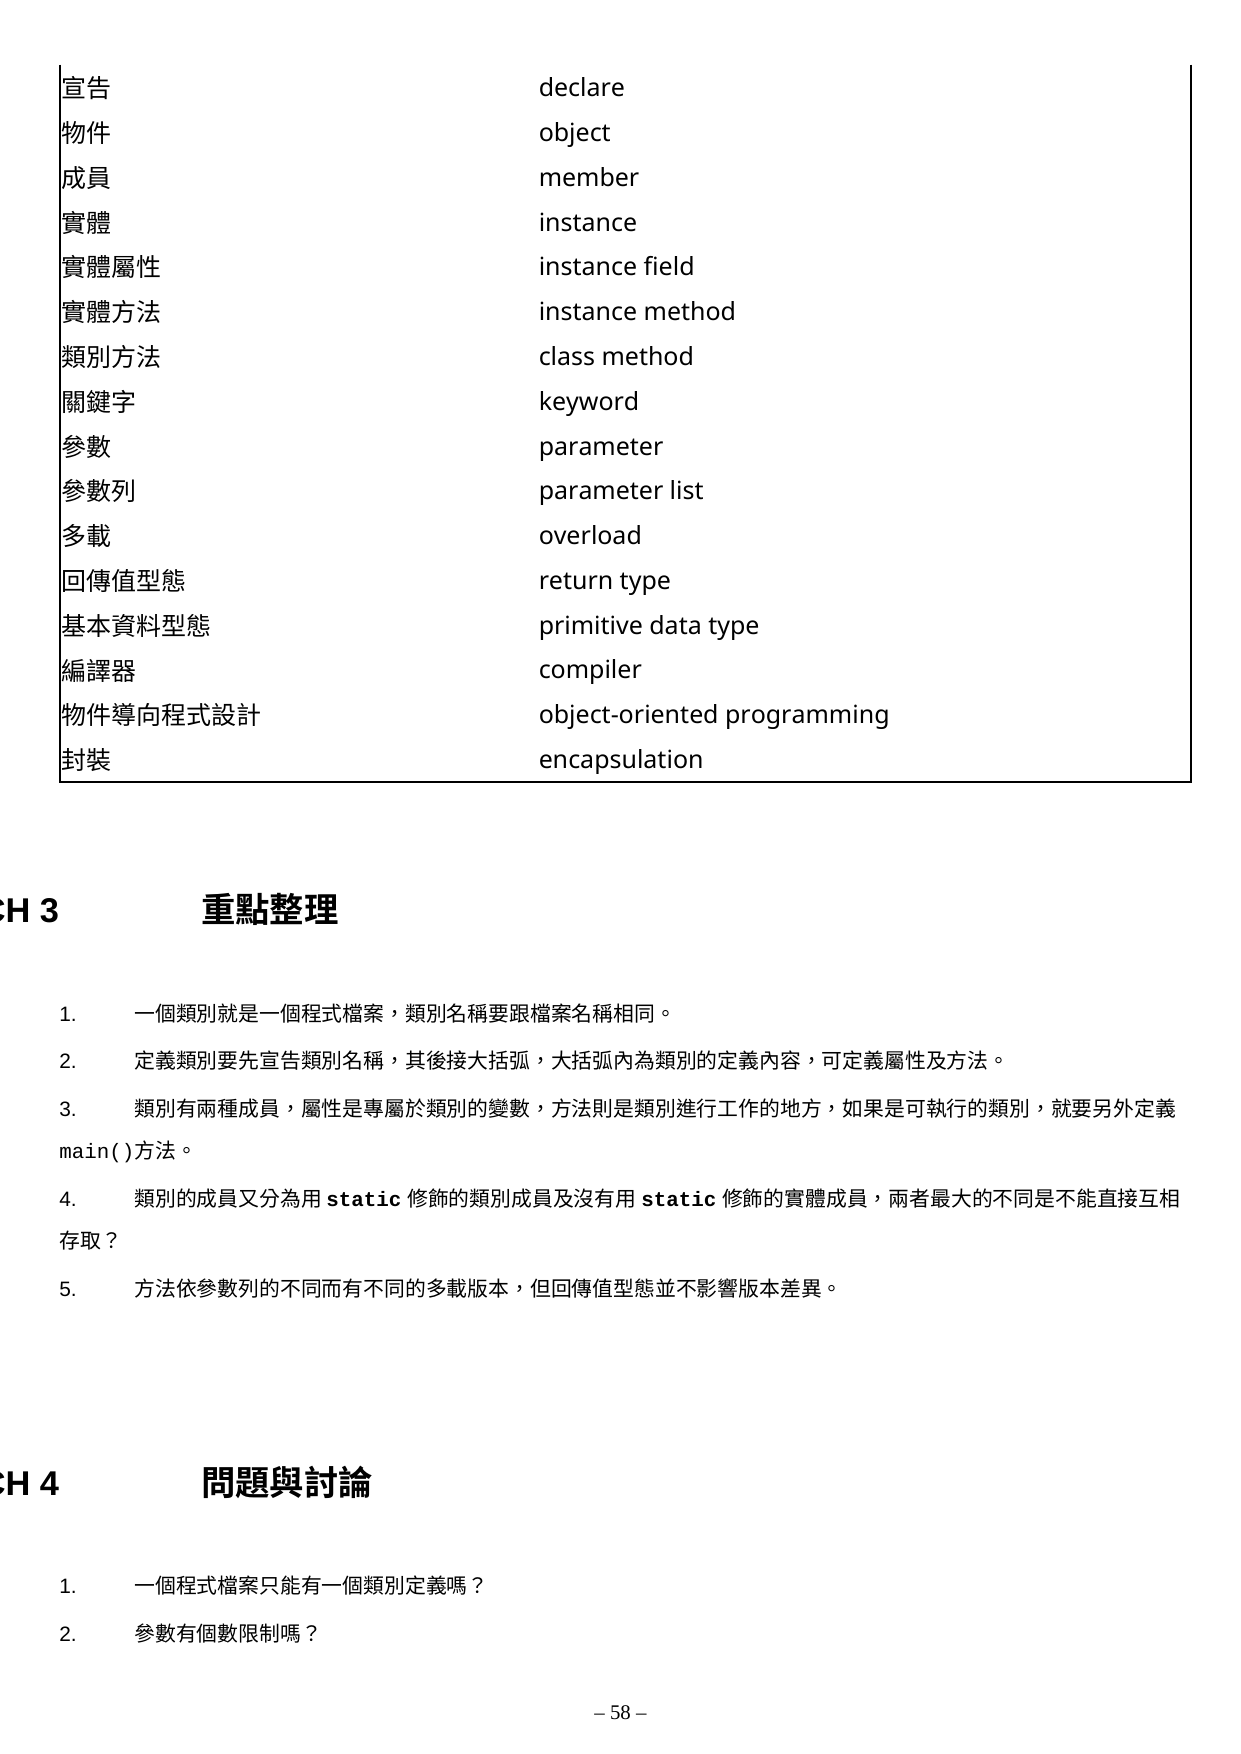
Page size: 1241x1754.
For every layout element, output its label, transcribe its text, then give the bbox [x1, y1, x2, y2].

table_cell 實體屬性 [61, 244, 537, 288]
table_cell 實體方法 [61, 289, 537, 333]
table_cell 參數 [61, 423, 537, 468]
table_cell parameter [537, 423, 1190, 468]
table_cell 編譯器 [61, 647, 537, 692]
table_cell compiler [537, 647, 1190, 692]
table_cell 關鍵字 [61, 378, 537, 423]
table_cell instance method [537, 289, 1190, 333]
table_cell instance [537, 199, 1190, 244]
table_cell 宣告 [61, 65, 537, 109]
table_cell 基本資料型態 [61, 602, 537, 647]
table_cell 物件 [61, 109, 537, 154]
table_cell 多載 [61, 513, 537, 557]
list 類別的成員又分為用 static 修飾的類別成員及沒有用 static 修飾的實體成員，兩者最大的不同是不能直接互相存取？ [59, 1176, 1181, 1260]
list 類別有兩種成員，屬性是專屬於類別的變數，方法則是類別進行工作的地方，如果是可執行的類別，就要另外定義 main()方法。 [59, 1087, 1181, 1170]
table_cell overload [537, 513, 1190, 557]
table_cell keyword [537, 378, 1190, 423]
list 一個程式檔案只能有一個類別定義嗎？ [59, 1564, 1181, 1606]
table_cell parameter list [537, 468, 1190, 512]
list 一個類別就是一個程式檔案，類別名稱要跟檔案名稱相同。 [59, 991, 1181, 1033]
table_cell encapsulation [537, 736, 1190, 781]
table_cell primitive data type [537, 602, 1190, 647]
list 定義類別要先宣告類別名稱，其後接大括弧，大括弧內為類別的定義內容，可定義屬性及方法。 [59, 1039, 1181, 1081]
list 參數有個數限制嗎？ [59, 1612, 1181, 1653]
table_cell 物件導向程式設計 [61, 692, 537, 736]
table_cell instance field [537, 244, 1190, 288]
table_cell 參數列 [61, 468, 537, 512]
table_cell 實體 [61, 199, 537, 244]
list 重點整理 [59, 866, 1181, 949]
table_cell member [537, 154, 1190, 199]
table_cell object [537, 109, 1190, 154]
list 問題與討論 [59, 1439, 1181, 1522]
table_cell class method [537, 333, 1190, 378]
table_cell object-oriented programming [537, 692, 1190, 736]
table_cell return type [537, 557, 1190, 602]
list 方法依參數列的不同而有不同的多載版本，但回傳值型態並不影響版本差異。 [59, 1266, 1181, 1308]
table_cell 類別方法 [61, 333, 537, 378]
table_cell declare [537, 65, 1190, 109]
table_cell 回傳值型態 [61, 557, 537, 602]
table_cell 成員 [61, 154, 537, 199]
table_cell 封裝 [61, 736, 537, 781]
